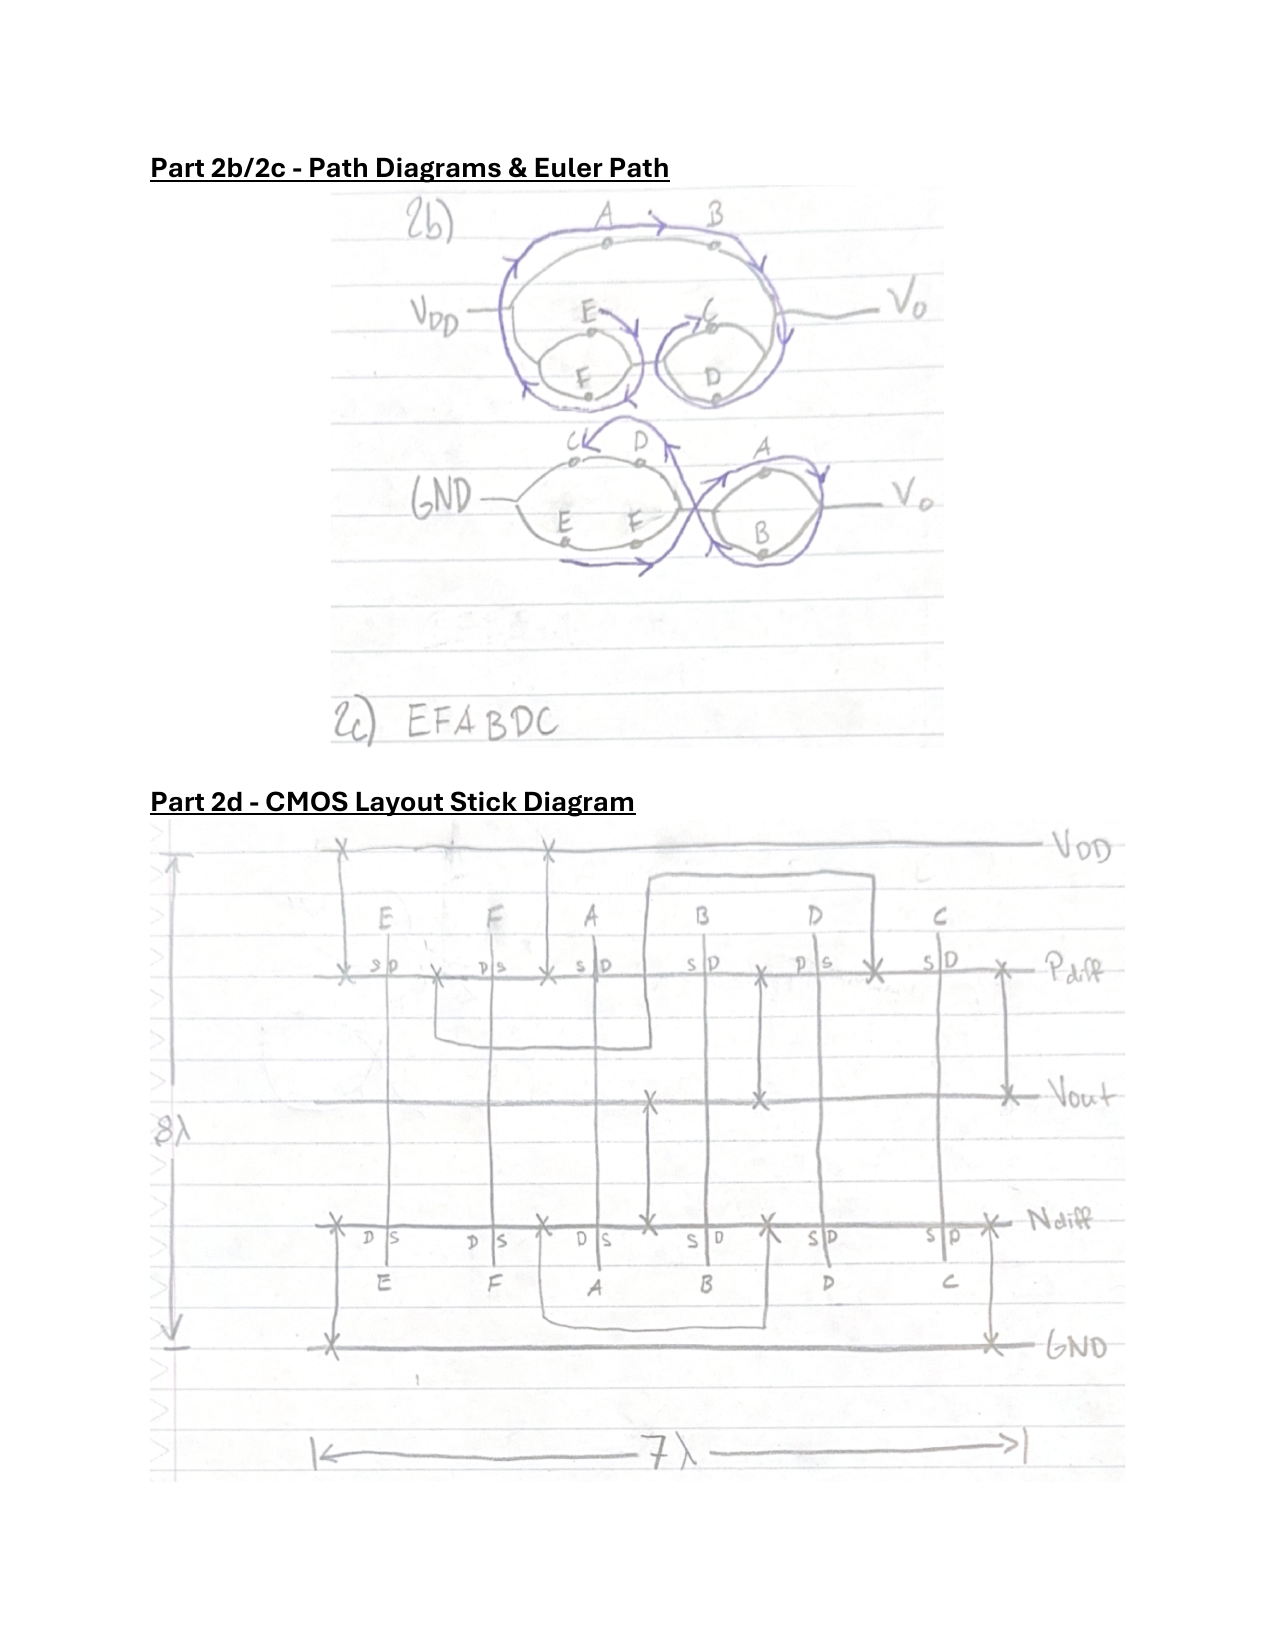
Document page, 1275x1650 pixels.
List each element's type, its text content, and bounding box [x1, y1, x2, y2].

text Part 2d - CMOS Layout Stick Diagram [150, 784, 1125, 819]
text Part 2b/2c - Path Diagrams & Euler Path [150, 150, 1125, 186]
picture [330, 185, 945, 748]
picture [150, 819, 1125, 1482]
